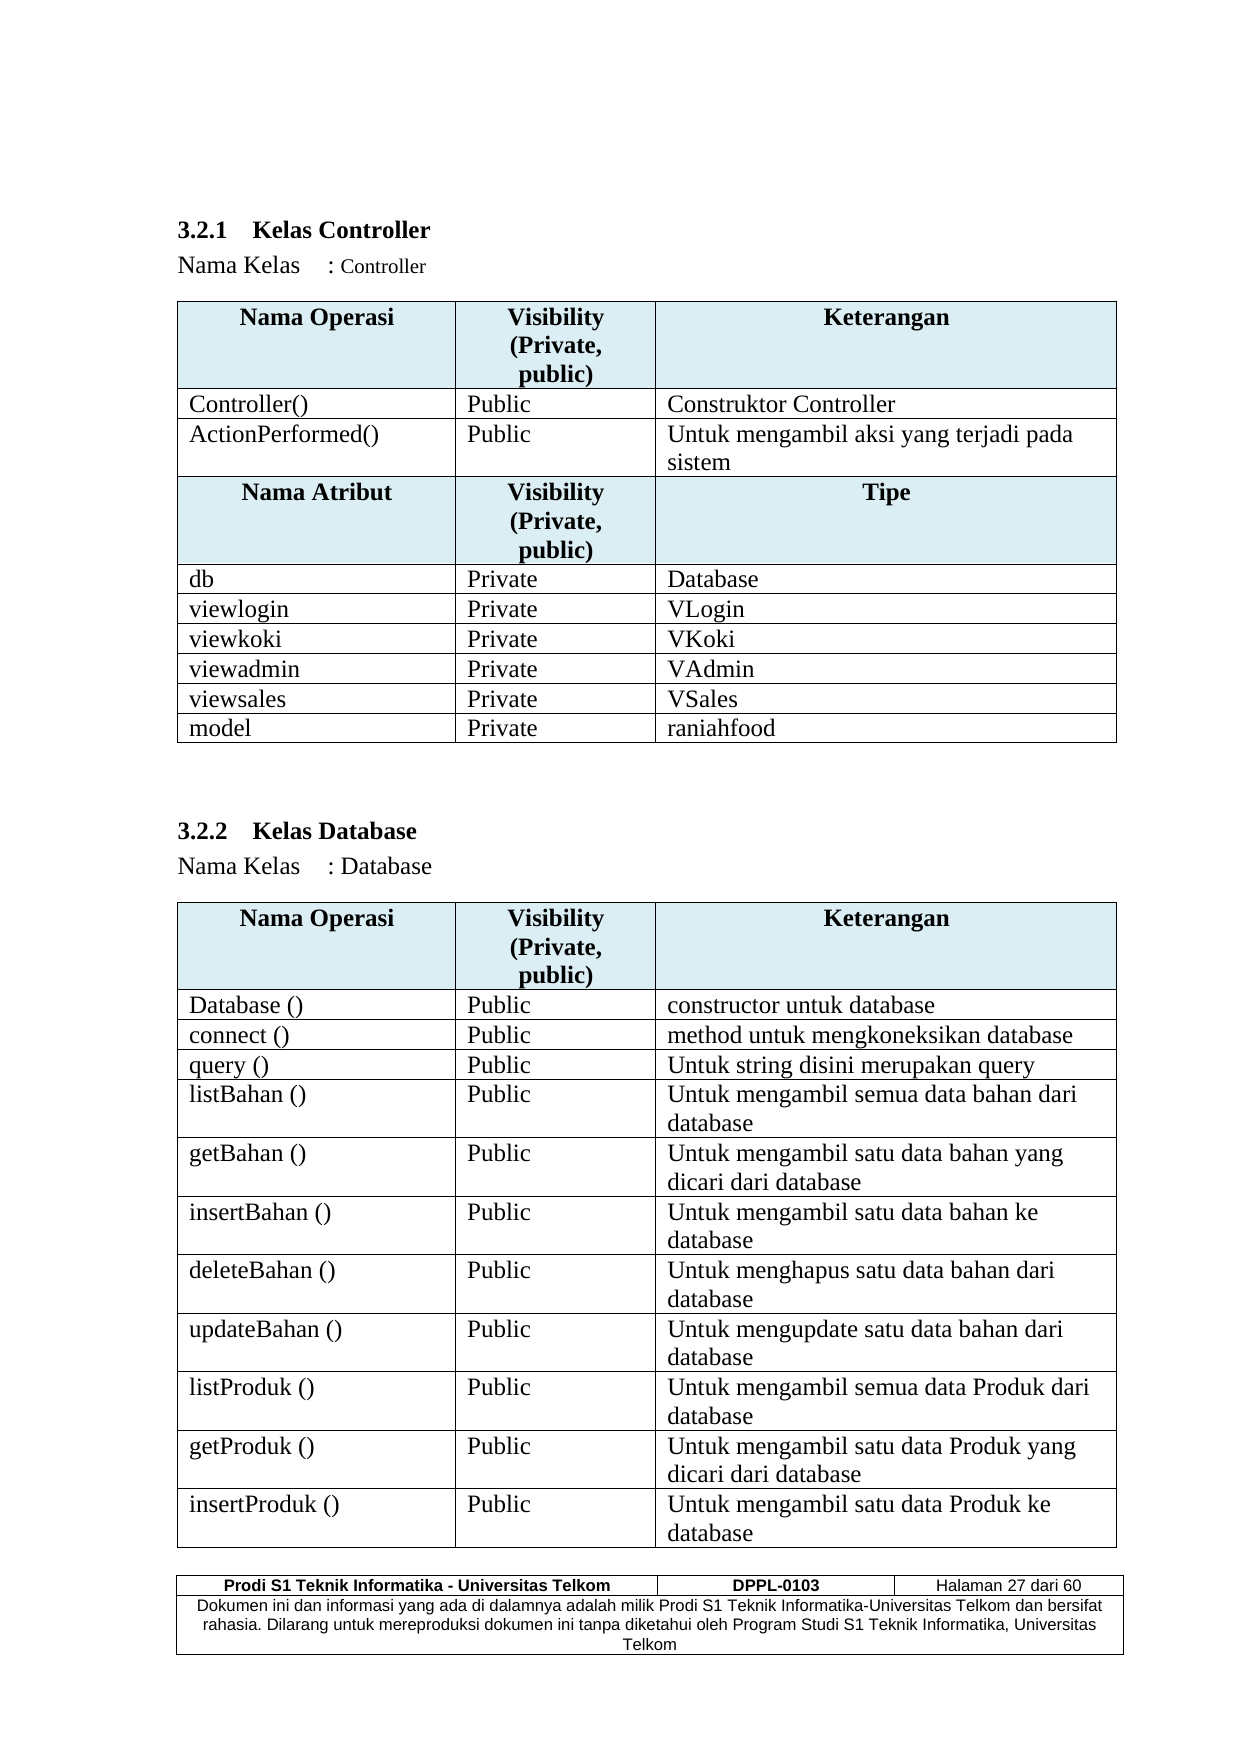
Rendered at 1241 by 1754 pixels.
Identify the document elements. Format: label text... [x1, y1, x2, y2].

table_cell Controller() [178, 389, 455, 418]
table_cell viewsales [178, 684, 455, 712]
table_cell Untuk mengupdate satu data bahan dari database [656, 1314, 1116, 1371]
table_cell Public [456, 1372, 655, 1430]
subtitle Kelas Controller [177, 215, 1122, 244]
table_cell db [178, 565, 455, 593]
table_cell insertProduk () [178, 1489, 455, 1547]
table_header Nama Operasi [178, 302, 455, 388]
table_cell Public [456, 1489, 655, 1547]
table_cell Untuk mengambil aksi yang terjadi pada sistem [656, 419, 1116, 476]
table_cell VSales [656, 684, 1116, 712]
table_cell viewkoki [178, 624, 455, 653]
table_cell Private [456, 714, 655, 742]
table_cell Public [456, 990, 655, 1019]
table_cell Public [456, 1050, 655, 1078]
table_cell Untuk string disini merupakan query [656, 1050, 1116, 1078]
subtitle Kelas Database [177, 816, 1122, 845]
table_header Nama Operasi [178, 903, 455, 989]
table_header Visibility (Private, public) [456, 302, 655, 388]
table_cell Public [456, 389, 655, 418]
table_cell Public [456, 1314, 655, 1371]
table_cell Untuk mengambil satu data bahan yang dicari dari database [656, 1138, 1116, 1196]
table_cell Nama Atribut [178, 477, 455, 563]
table_cell Public [456, 1020, 655, 1049]
table_cell listProduk () [178, 1372, 455, 1430]
table_cell deleteBahan () [178, 1255, 455, 1313]
table_cell Private [456, 594, 655, 623]
text Nama Kelas : Database [177, 851, 1122, 880]
table_cell Private [456, 624, 655, 653]
table_cell Public [456, 419, 655, 476]
table_cell listBahan () [178, 1080, 455, 1137]
table_cell Public [456, 1138, 655, 1196]
table_cell Private [456, 565, 655, 593]
table_cell Database [656, 565, 1116, 593]
table_cell Untuk mengambil semua data bahan dari database [656, 1080, 1116, 1137]
table_cell Public [456, 1255, 655, 1313]
table_cell getProduk () [178, 1431, 455, 1488]
table_cell Untuk mengambil semua data Produk dari database [656, 1372, 1116, 1430]
table_cell Public [456, 1431, 655, 1488]
table_cell Public [456, 1080, 655, 1137]
table_header Visibility (Private, public) [456, 903, 655, 989]
table_cell Untuk mengambil satu data bahan ke database [656, 1197, 1116, 1254]
table_cell Public [456, 1197, 655, 1254]
table_cell VLogin [656, 594, 1116, 623]
table_cell method untuk mengkoneksikan database [656, 1020, 1116, 1049]
table_cell Construktor Controller [656, 389, 1116, 418]
table_cell VKoki [656, 624, 1116, 653]
table_cell getBahan () [178, 1138, 455, 1196]
table_cell Database () [178, 990, 455, 1019]
table_header Keterangan [656, 903, 1116, 989]
table_cell ActionPerformed() [178, 419, 455, 476]
table_cell Untuk mengambil satu data Produk ke database [656, 1489, 1116, 1547]
table_cell VAdmin [656, 654, 1116, 683]
table_cell Untuk mengambil satu data Produk yang dicari dari database [656, 1431, 1116, 1488]
table_cell Untuk menghapus satu data bahan dari database [656, 1255, 1116, 1313]
table_cell Visibility (Private, public) [456, 477, 655, 563]
table_header Keterangan [656, 302, 1116, 388]
table_cell connect () [178, 1020, 455, 1049]
table_cell raniahfood [656, 714, 1116, 742]
table_cell Private [456, 684, 655, 712]
table_cell updateBahan () [178, 1314, 455, 1371]
table_cell viewadmin [178, 654, 455, 683]
table_cell model [178, 714, 455, 742]
table_cell Tipe [656, 477, 1116, 563]
table_cell insertBahan () [178, 1197, 455, 1254]
table_cell viewlogin [178, 594, 455, 623]
table_cell query () [178, 1050, 455, 1078]
table_cell Private [456, 654, 655, 683]
table_cell constructor untuk database [656, 990, 1116, 1019]
text Nama Kelas : Controller [177, 250, 1122, 279]
